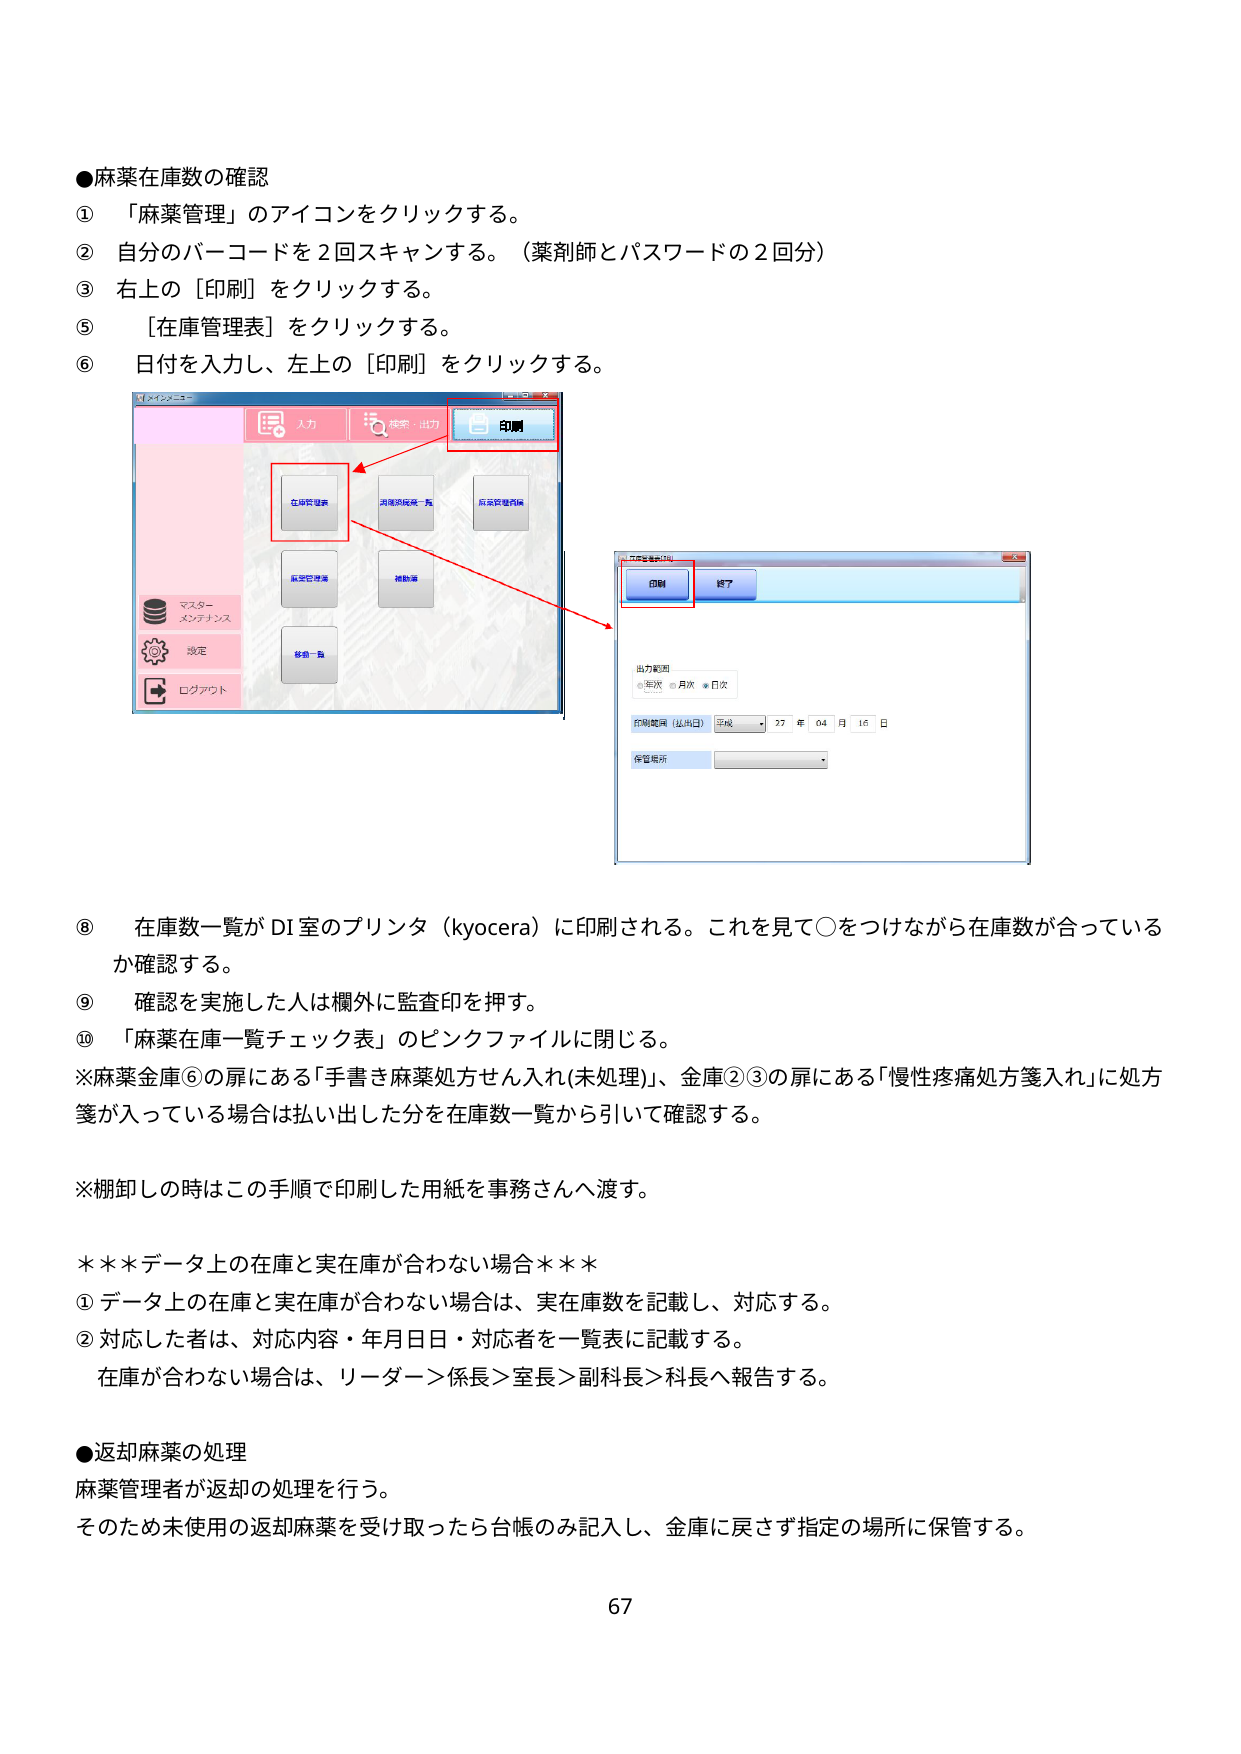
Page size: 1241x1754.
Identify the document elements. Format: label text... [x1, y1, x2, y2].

text ※麻薬金庫⑥の扉にある｢手書き麻薬処方せん入れ(未処理)｣、金庫②③の扉にある｢慢性疼痛処方箋入れ｣に処方箋が入っている場合は払い出した分を在庫数一覧から引いて確認する。 [75, 1057, 1165, 1132]
text ※棚卸しの時はこの手順で印刷した用紙を事務さんへ渡す。 [75, 1169, 1165, 1207]
text ① 「麻薬管理」のアイコンをクリックする。 [75, 194, 1165, 232]
list 在庫数一覧がDI室のプリンタ（kyocera）に印刷される。これを見て○をつけながら在庫数が合っているか確認する。 [75, 907, 1165, 982]
text ② 自分のバーコードを2回スキャンする。（薬剤師とパスワードの２回分） [75, 232, 1165, 269]
text 在庫が合わない場合は、リーダー＞係長＞室長＞副科長＞科長へ報告する。 [75, 1357, 1165, 1394]
text ＊＊＊データ上の在庫と実在庫が合わない場合＊＊＊ [75, 1244, 1165, 1282]
list 日付を入力し、左上の［印刷］をクリックする。 [75, 344, 1165, 382]
text そのため未使用の返却麻薬を受け取ったら台帳のみ記入し、金庫に戻さず指定の場所に保管する。 [75, 1507, 1165, 1544]
list 確認を実施した人は欄外に監査印を押す。 [75, 982, 1165, 1019]
text ②対応した者は、対応内容・年月日日・対応者を一覧表に記載する。 [75, 1319, 1165, 1357]
list ［在庫管理表］をクリックする。 [75, 307, 1165, 344]
list 「麻薬在庫一覧チェック表」のピンクファイルに閉じる。 [75, 1019, 1165, 1057]
text ●麻薬在庫数の確認 [75, 157, 1165, 194]
text ③ 右上の［印刷］をクリックする。 [75, 269, 1165, 307]
text 麻薬管理者が返却の処理を行う。 [75, 1469, 1165, 1507]
text ①データ上の在庫と実在庫が合わない場合は、実在庫数を記載し、対応する。 [75, 1282, 1165, 1319]
text ●返却麻薬の処理 [75, 1432, 1165, 1469]
picture [130, 392, 1033, 867]
